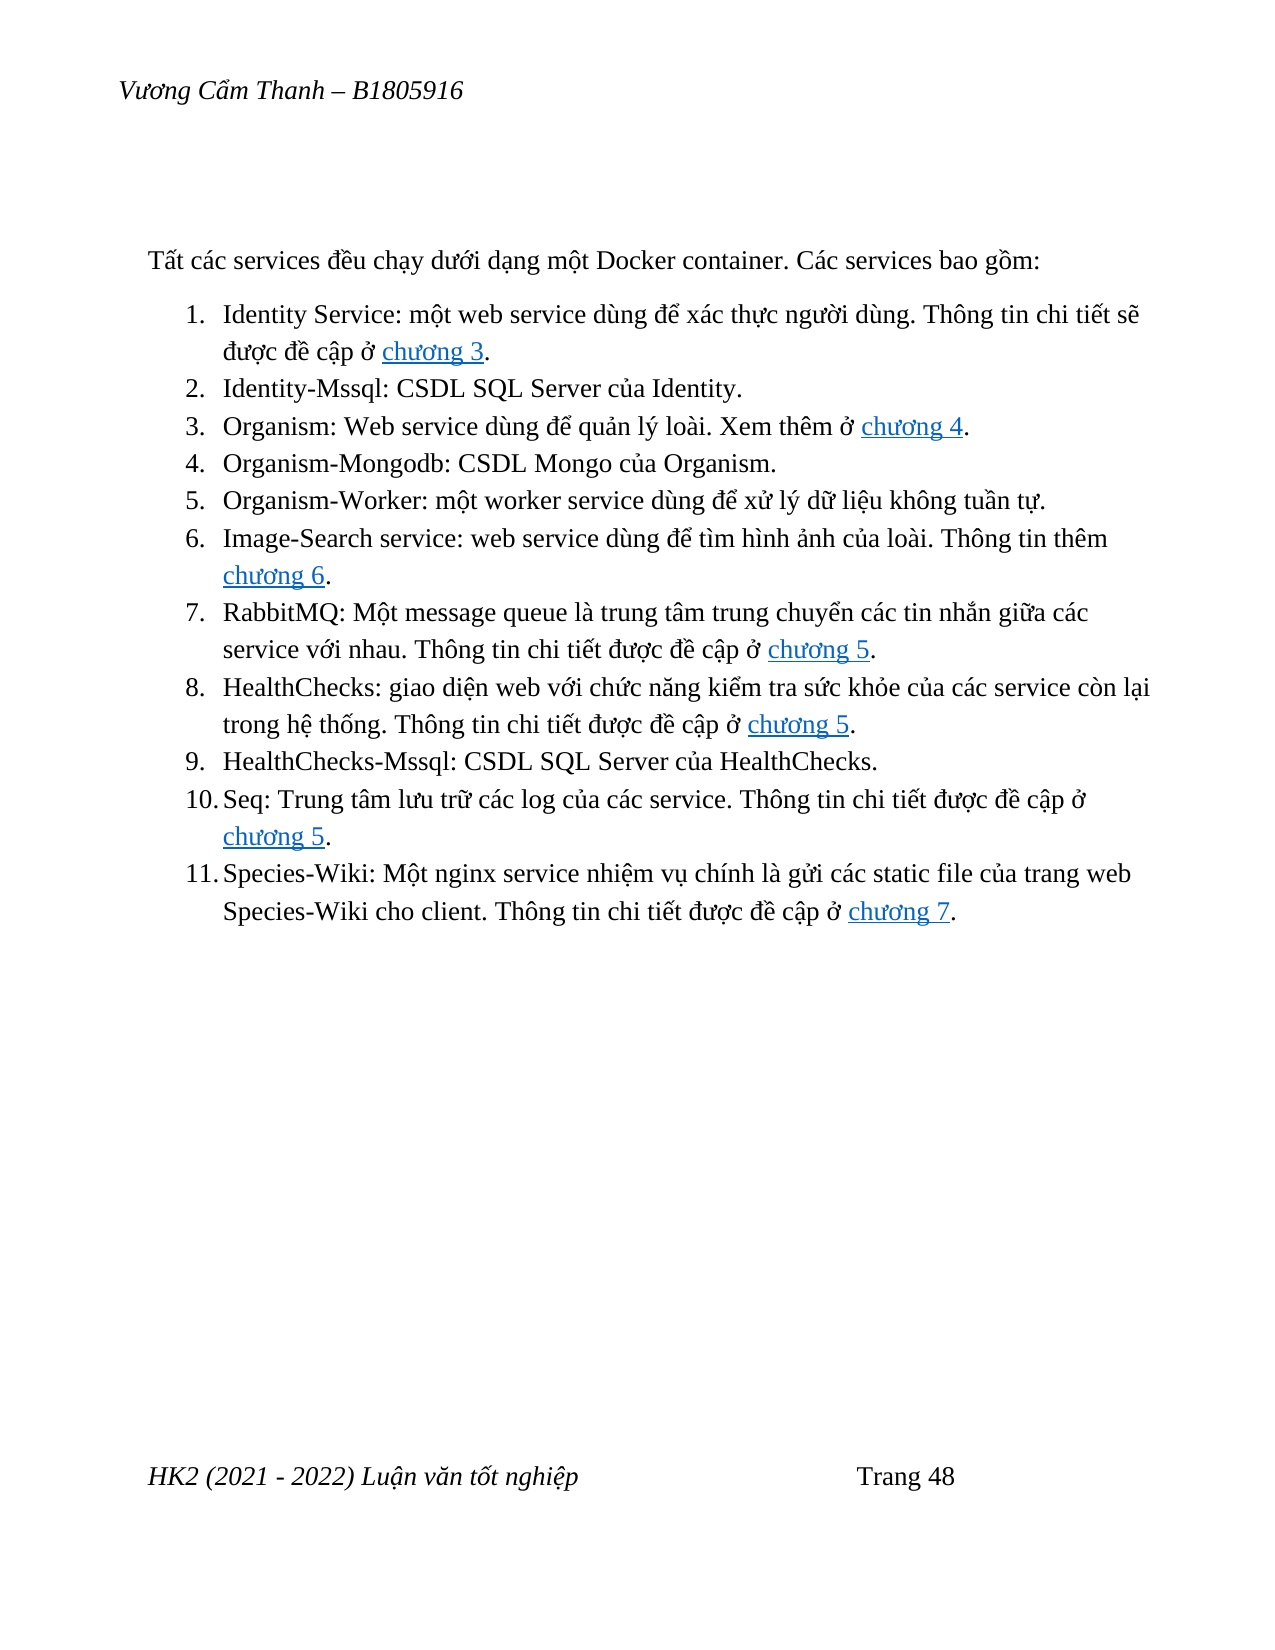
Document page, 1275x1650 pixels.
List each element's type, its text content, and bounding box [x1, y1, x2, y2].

list Identity-Mssql: CSDL SQL Server của Identity. [185, 373, 1157, 404]
list Organism-Worker: một worker service dùng để xử lý dữ liệu không tuần tự. [185, 484, 1157, 516]
text Tất các services đều chạy dưới dạng một Docker container. Các services bao gồm: [118, 244, 1157, 275]
list Species-Wiki: Một nginx service nhiệm vụ chính là gửi các static file của trang web Species-Wiki cho client. Thông tin chi tiết được đề cập ở chương 7. [185, 857, 1157, 926]
list HealthChecks: giao diện web với chức năng kiểm tra sức khỏe của các service còn lại trong hệ thống. Thông tin chi tiết được đề cập ở chương 5. [185, 671, 1157, 739]
list Image-Search service: web service dùng để tìm hình ảnh của loài. Thông tin thêm chương 6. [185, 522, 1157, 590]
list RabbitMQ: Một message queue là trung tâm trung chuyển các tin nhắn giữa các service với nhau. Thông tin chi tiết được đề cập ở chương 5. [185, 596, 1157, 665]
list HealthChecks-Mssql: CSDL SQL Server của HealthChecks. [185, 746, 1157, 777]
list Seq: Trung tâm lưu trữ các log của các service. Thông tin chi tiết được đề cập ở chương 5. [185, 783, 1157, 851]
list Organism: Web service dùng để quản lý loài. Xem thêm ở chương 4. [185, 410, 1157, 441]
list Identity Service: một web service dùng để xác thực người dùng. Thông tin chi tiết sẽ được đề cập ở chương 3. [185, 298, 1157, 366]
list Organism-Mongodb: CSDL Mongo của Organism. [185, 447, 1157, 478]
